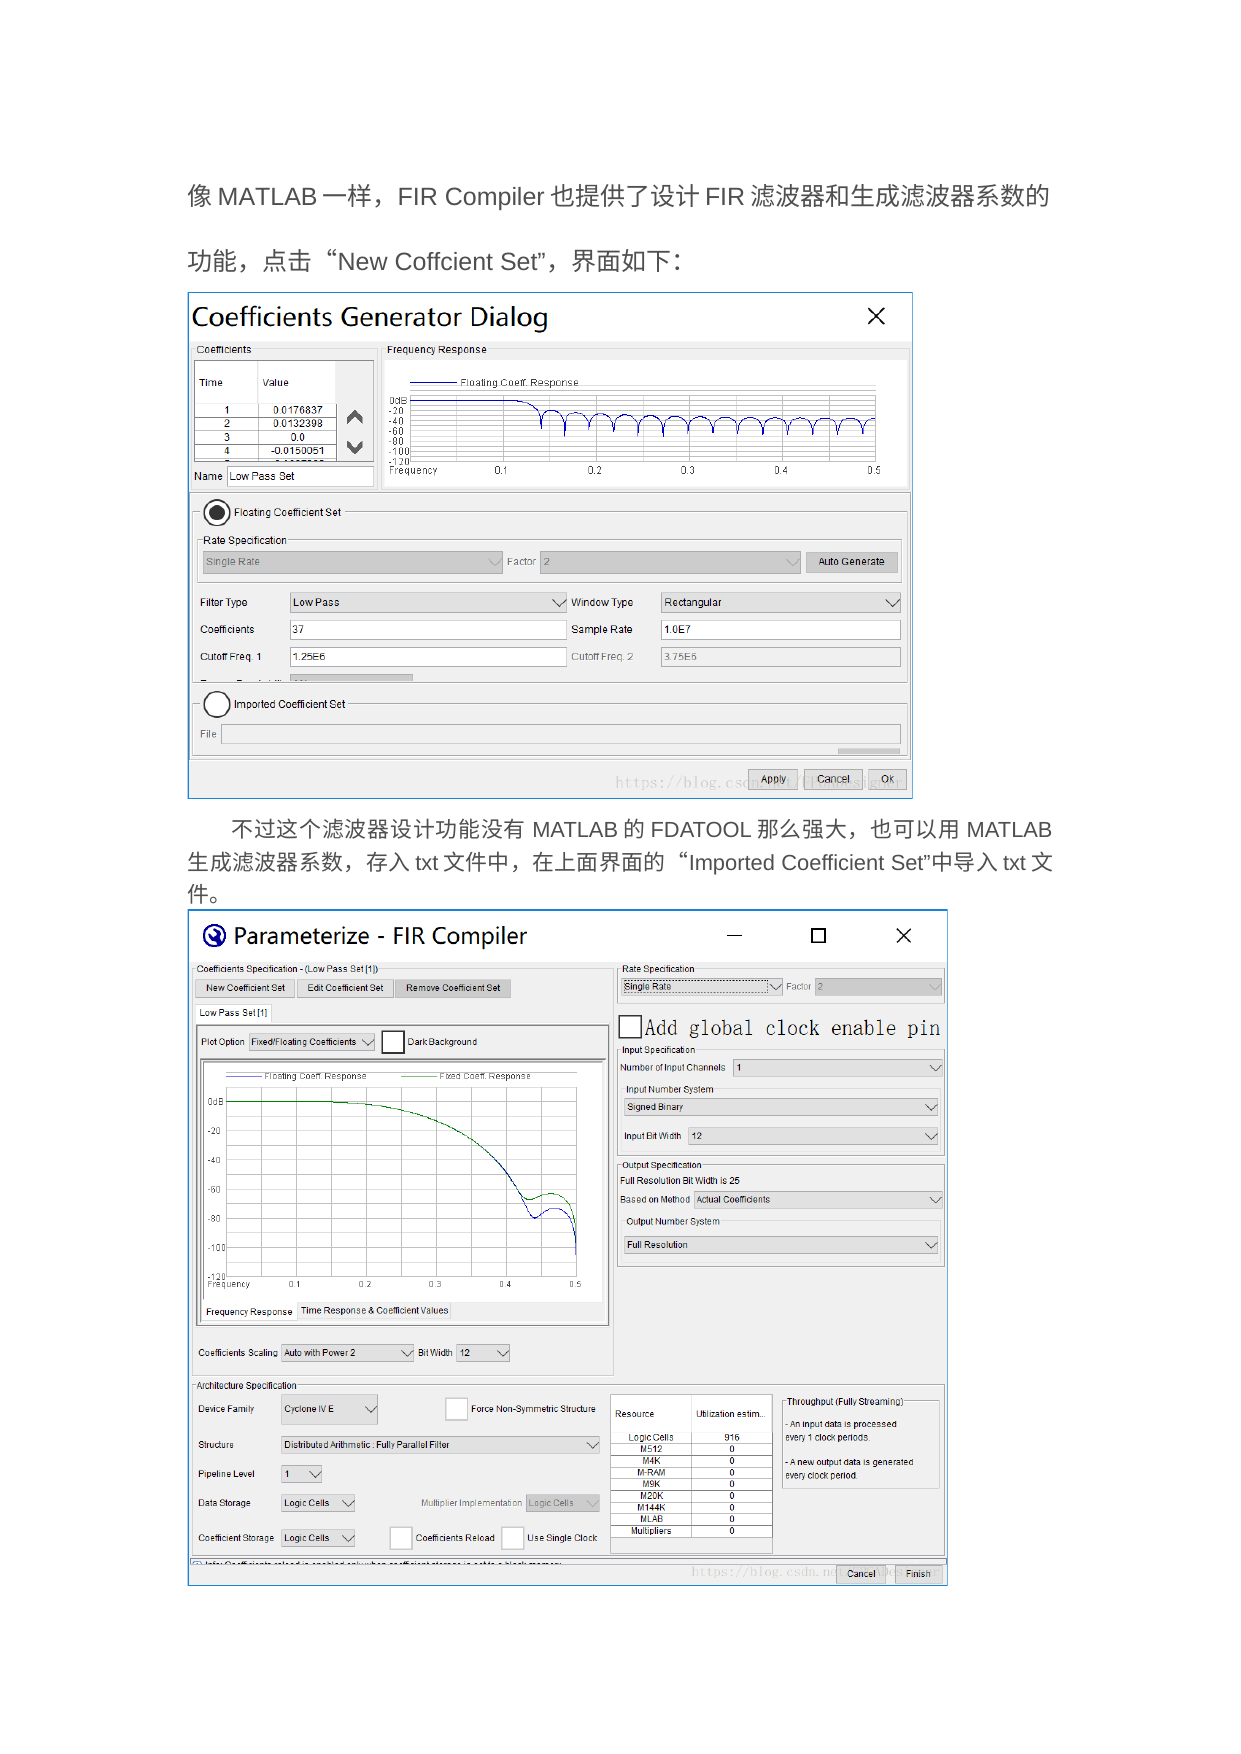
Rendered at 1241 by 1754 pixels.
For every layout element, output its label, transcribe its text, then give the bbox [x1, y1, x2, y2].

picture [187, 292, 913, 799]
picture [187, 909, 948, 1586]
